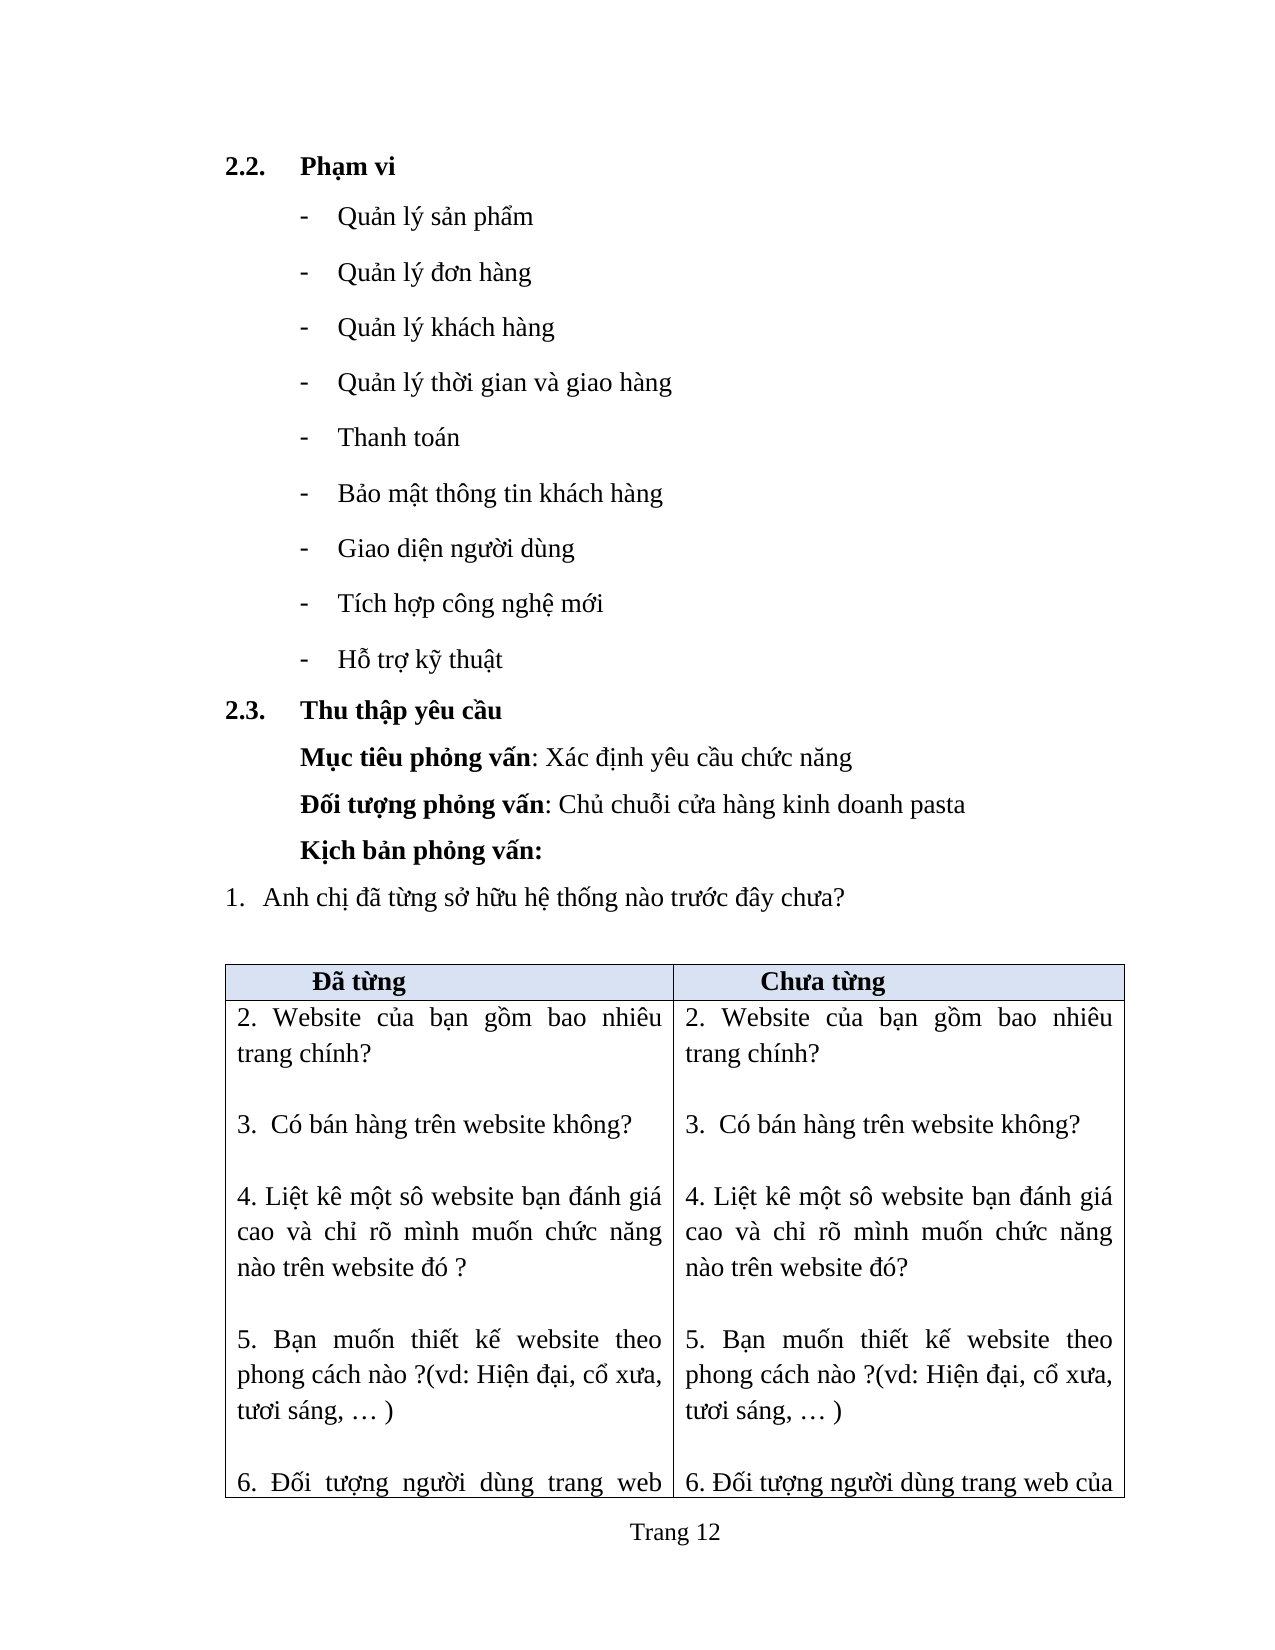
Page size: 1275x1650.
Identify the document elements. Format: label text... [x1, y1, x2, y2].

table_header Đã từng [226, 965, 673, 1000]
list Thu thập yêu cầu [225, 694, 1125, 726]
list Quản lý khách hàng [300, 307, 1125, 344]
list Thanh toán [300, 418, 1125, 455]
list Mục tiêu phỏng vấn: Xác định yêu cầu chức năng [225, 741, 1125, 772]
list Tích hợp công nghệ mới [300, 584, 1125, 621]
table_header Chưa từng [674, 965, 1124, 1000]
list Phạm vi [225, 150, 1125, 181]
list Kịch bản phỏng vấn: [225, 834, 1125, 866]
list Bảo mật thông tin khách hàng [300, 473, 1125, 510]
list Quản lý thời gian và giao hàng [300, 363, 1125, 399]
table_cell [226, 1001, 673, 1497]
list Giao diện người dùng [300, 528, 1125, 565]
list Quản lý sản phẩm [300, 197, 1125, 233]
list Đối tượng phỏng vấn: Chủ chuỗi cửa hàng kinh doanh pasta [225, 788, 1125, 819]
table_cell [674, 1001, 1124, 1497]
list Anh chị đã từng sở hữu hệ thống nào trước đây chưa? [225, 881, 1125, 912]
list Hỗ trợ kỹ thuật [300, 639, 1125, 676]
list Quản lý đơn hàng [300, 252, 1125, 289]
